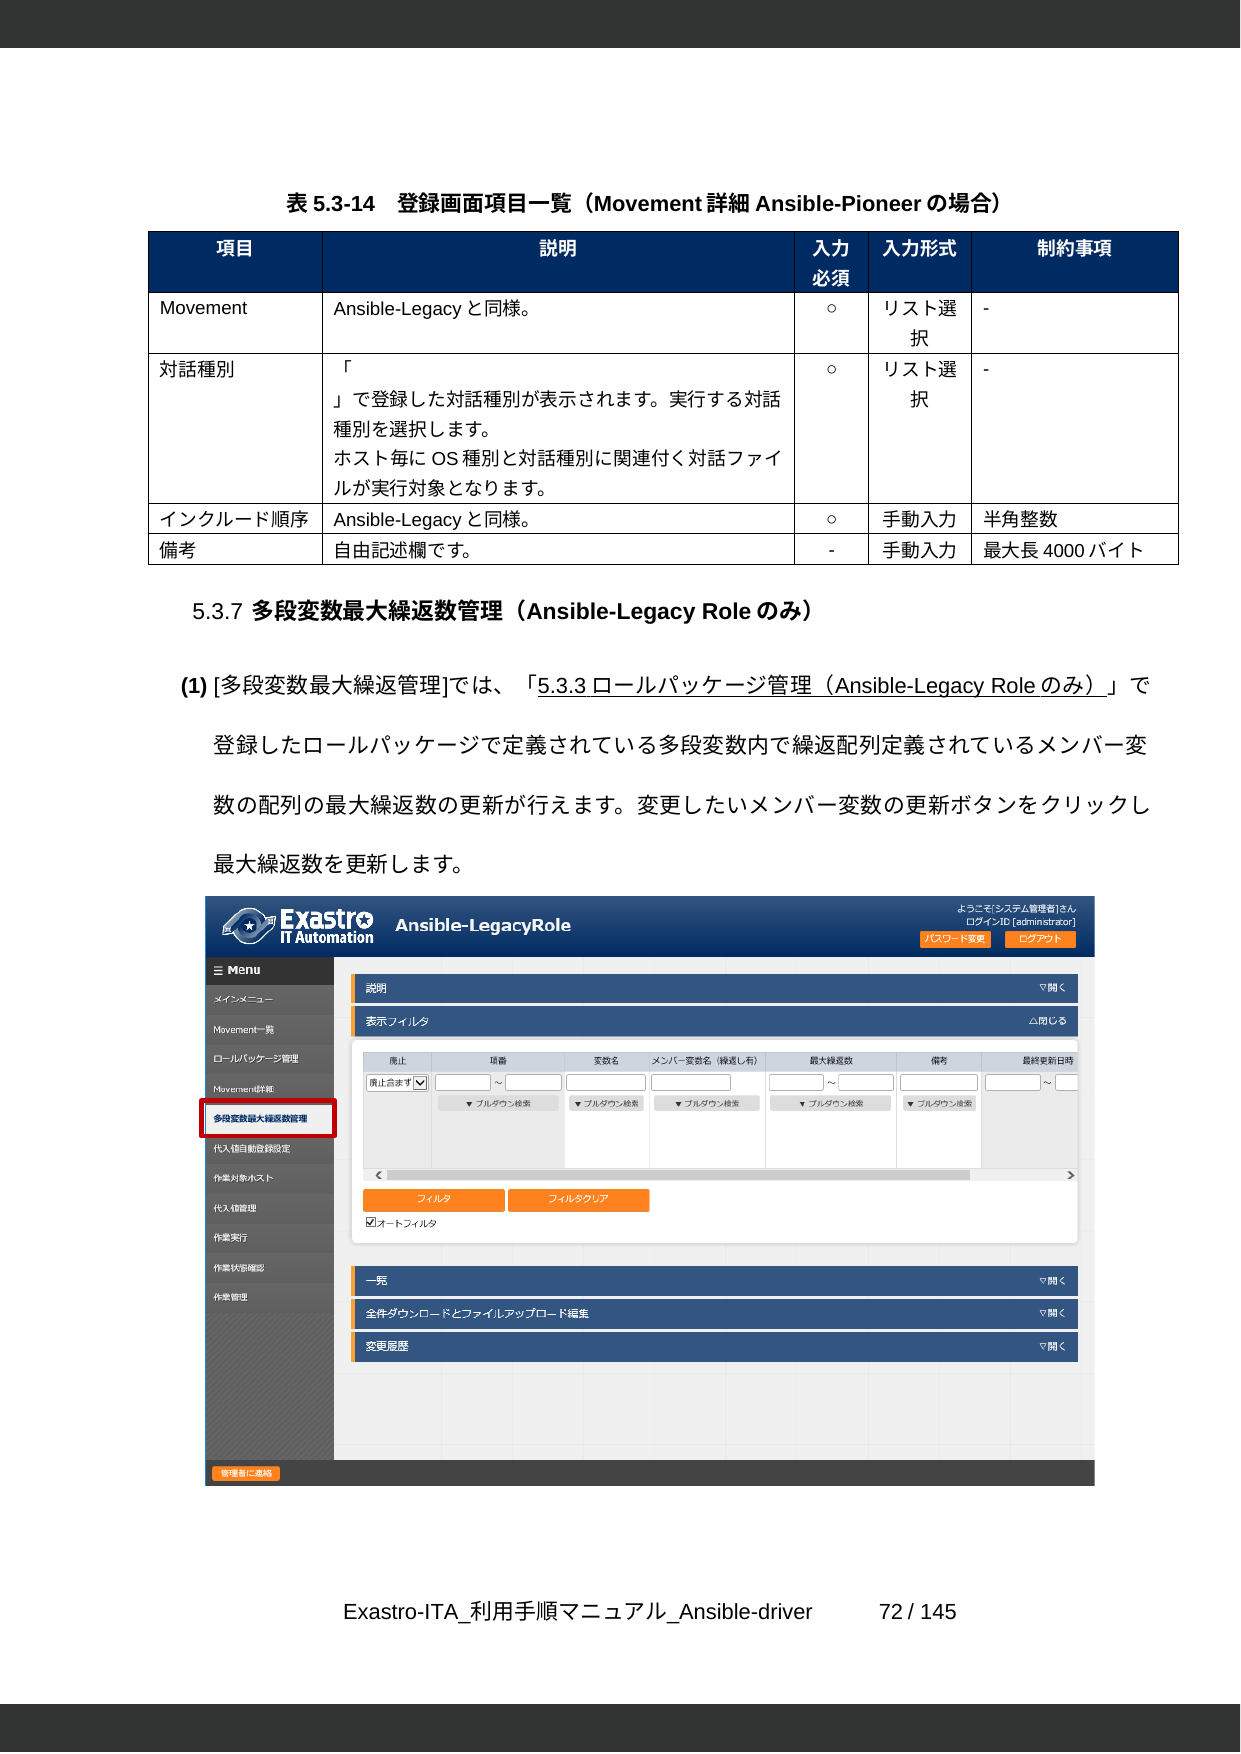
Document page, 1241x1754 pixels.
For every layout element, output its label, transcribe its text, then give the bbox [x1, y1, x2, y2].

table_header 入力形式 [869, 232, 971, 292]
picture [0, 0, 1241, 48]
picture [205, 1103, 332, 1134]
list (1) [多段変数最大繰返管理]では、「5.3.3ロールパッケージ管理（Ansible-Legacy Roleのみ）」で登録したロールパッケージで定義されている多段変数内で繰返配列定義されているメンバー変数の配列の最大繰返数の更新が行えます。変更したいメンバー変数の更新ボタンをクリックし最大繰返数を更新します。 [181, 654, 1152, 893]
table_cell 備考 [149, 534, 322, 564]
table_cell 対話種別 [149, 354, 322, 502]
table_cell 手動入力 [869, 504, 971, 533]
table_cell 「0 対話種別リスト（Ansible-Pioneerのみ）」で登録した対話種別が表示されます。実行する対話種別を選択します。 ホスト毎にOS種別と対話種別に関連付く対話ファイルが実行対象となります。 [323, 354, 794, 502]
table_header 制約事項 [972, 232, 1178, 292]
table_cell 最大長4000バイト [972, 534, 1178, 564]
table_cell インクルード順序 [149, 504, 322, 533]
table_cell 半角整数 [972, 504, 1178, 533]
table_cell 手動入力 [869, 534, 971, 564]
table_cell - [972, 354, 1178, 502]
table_cell ○ [795, 354, 868, 502]
table_cell Ansible-Legacyと同様。 [323, 504, 794, 533]
picture [0, 1704, 1241, 1752]
table_cell Ansible-Legacyと同様。 [323, 293, 794, 352]
table_cell - [972, 293, 1178, 352]
table_header 項目 [149, 232, 322, 292]
table_header 説明 [323, 232, 794, 292]
text 表 5.3-14 登録画面項目一覧（Movement詳細 Ansible-Pioneerの場合） [148, 172, 1152, 231]
table_cell ○ [795, 293, 868, 352]
table_cell - [795, 534, 868, 564]
table_cell 自由記述欄です。 [323, 534, 794, 564]
picture [205, 896, 1095, 1486]
table_cell ○ [795, 504, 868, 533]
table_header 入力 必須 [795, 232, 868, 292]
table_cell Movement [149, 293, 322, 352]
table_cell リスト選択 [869, 354, 971, 502]
table_cell リスト選択 [869, 293, 971, 352]
subtitle 多段変数最大繰返数管理（Ansible-Legacy Roleのみ） [192, 580, 1152, 639]
